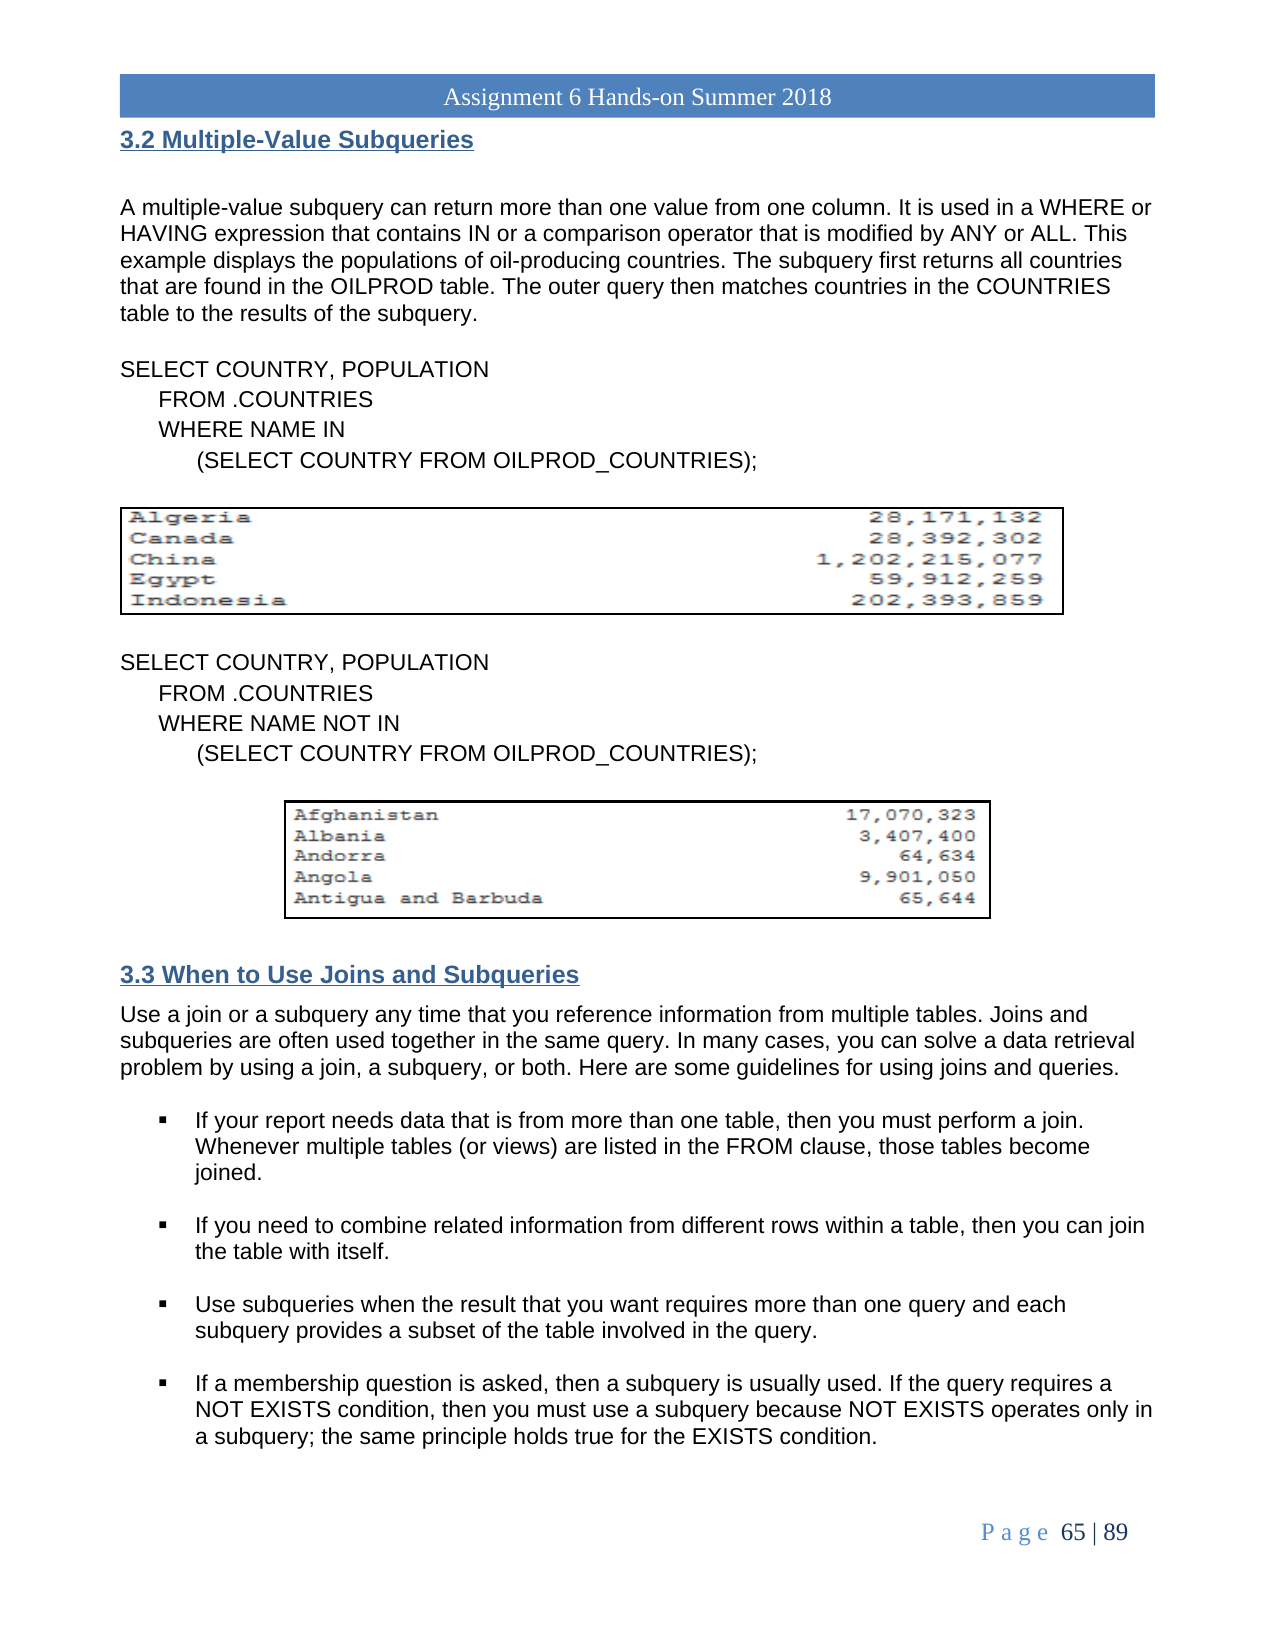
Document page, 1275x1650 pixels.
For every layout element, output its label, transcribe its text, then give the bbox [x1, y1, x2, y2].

text WHERE NAME IN [120, 416, 1155, 443]
picture [122, 509, 1062, 613]
picture [286, 803, 989, 917]
list Use subqueries when the result that you want requires more than one query and each subquery provides a subset of the table involved in the query. [157, 1291, 1155, 1344]
subtitle 3.2 Multiple-Value Subqueries [120, 118, 1155, 154]
text SELECT COUNTRY, POPULATION [120, 649, 1155, 676]
text SELECT COUNTRY, POPULATION [120, 356, 1155, 382]
subtitle 3.3 When to Use Joins and Subqueries [120, 960, 1155, 989]
list If your report needs data that is from more than one table, then you must perform a join. Whenever multiple tables (or views) are listed in the FROM clause, those tables become joined. [157, 1107, 1155, 1186]
text A multiple-value subquery can return more than one value from one column. It is used in a WHERE or HAVING expression that contains IN or a comparison operator that is modified by ANY or ALL. This example displays the populations of oil-producing countries. The subquery first returns all countries that are found in the OILPROD table. The outer query then matches countries in the COUNTRIES table to the results of the subquery. [120, 194, 1155, 326]
text Use a join or a subquery any time that you reference information from multiple tables. Joins and subqueries are often used together in the same query. In many cases, you can solve a data retrieval problem by using a join, a subquery, or both. Here are some guidelines for using joins and queries. [120, 1001, 1155, 1080]
list If you need to combine related information from different rows within a table, then you can join the table with itself. [157, 1212, 1155, 1265]
text (SELECT COUNTRY FROM OILPROD_COUNTRIES); [120, 447, 1155, 473]
text FROM .COUNTRIES [120, 679, 1155, 706]
list If a membership question is asked, then a subquery is usually used. If the query requires a NOT EXISTS condition, then you must use a subquery because NOT EXISTS operates only in a subquery; the same principle holds true for the EXISTS condition. [157, 1370, 1155, 1449]
text WHERE NAME NOT IN [120, 710, 1155, 736]
text (SELECT COUNTRY FROM OILPROD_COUNTRIES); [120, 740, 1155, 766]
text FROM .COUNTRIES [120, 386, 1155, 413]
